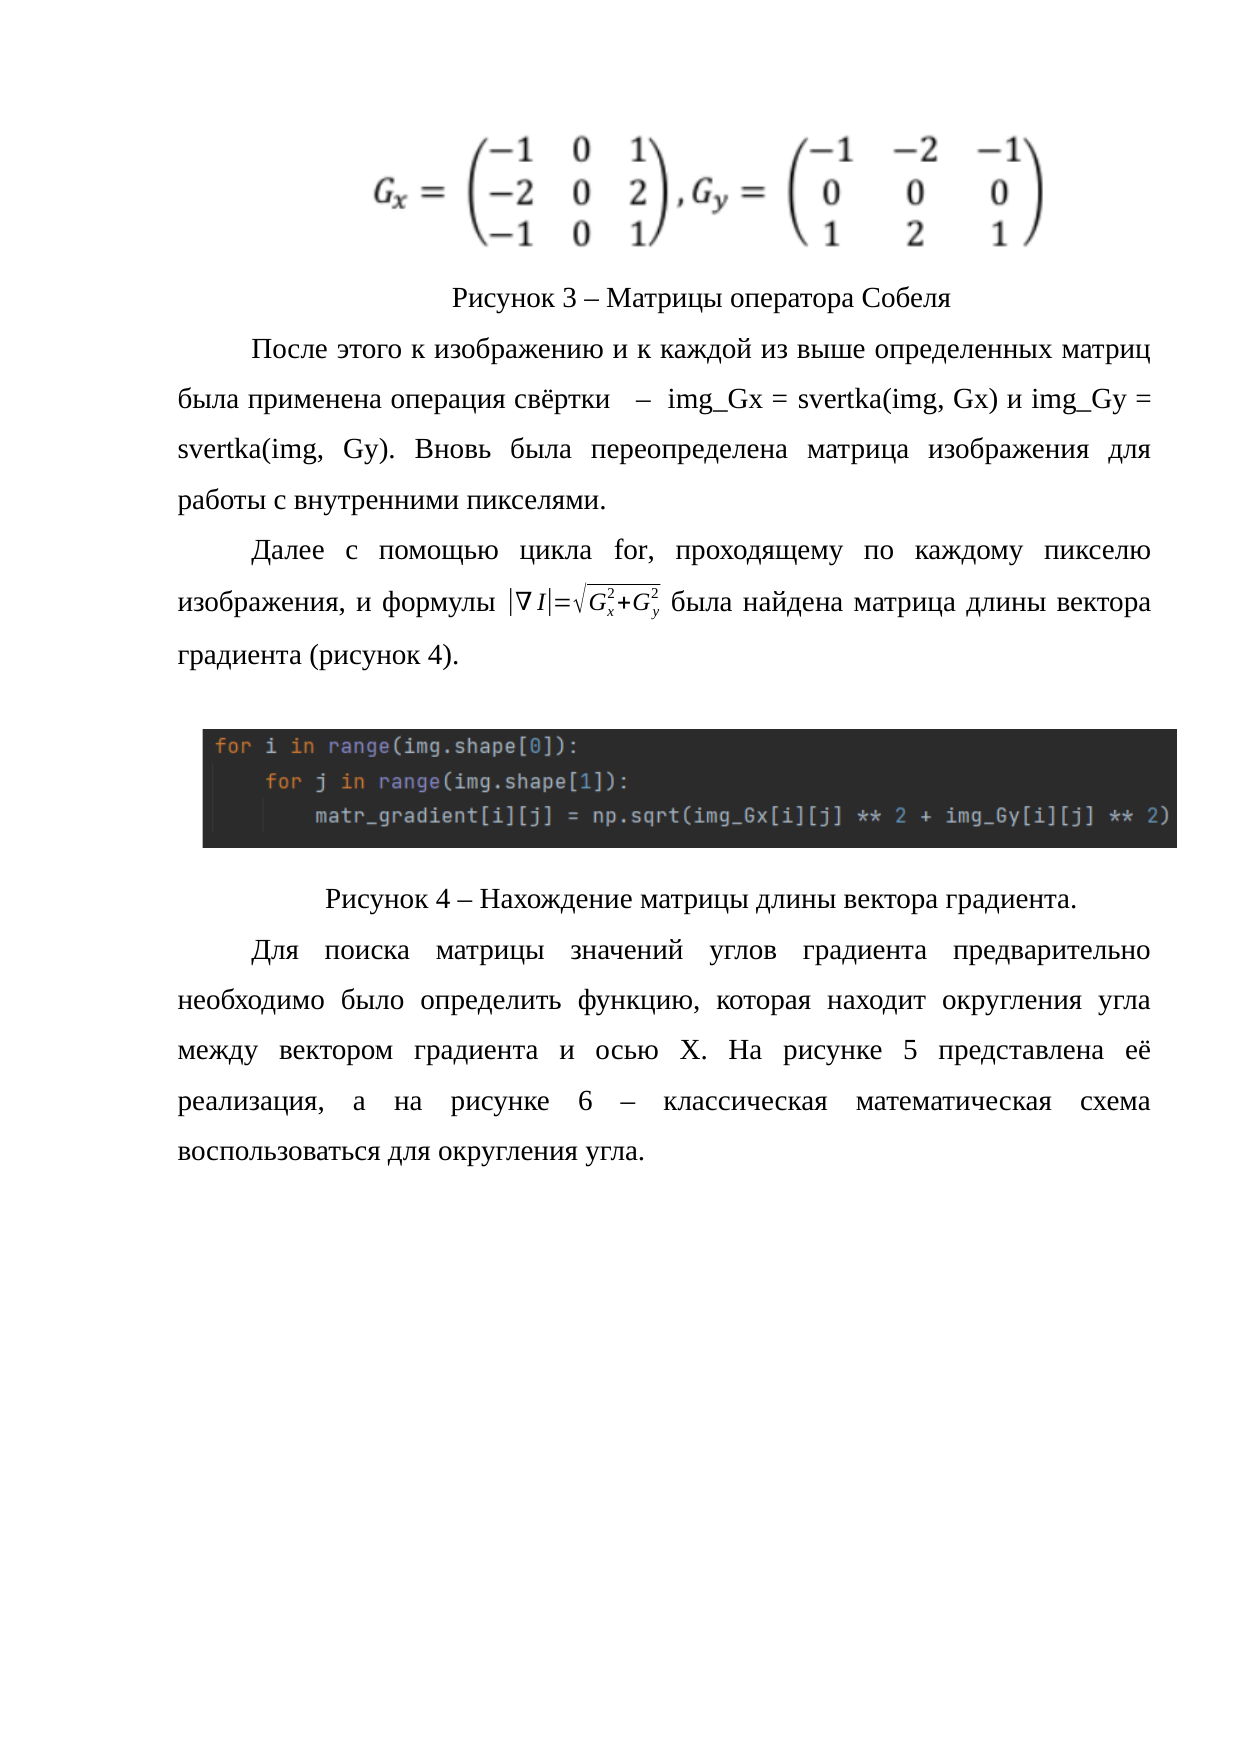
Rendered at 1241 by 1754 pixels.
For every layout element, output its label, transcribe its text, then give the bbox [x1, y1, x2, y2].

picture [345, 118, 1057, 267]
text Для поиска матрицы значений углов градиента предварительно необходимо было определить функцию, которая находит округления угла между вектором градиента и осью Х. На рисунке 5 представлена её реализация, а на рисунке 6 – классическая математическая схема воспользоваться для округления угла. [177, 932, 1152, 1167]
text Рисунок 3 – Матрицы оператора Собеля [177, 281, 1152, 314]
picture [202, 729, 1177, 848]
text После этого к изображению и к каждой из выше определенных матриц была применена операция свёртки – img_Gx = svertka(img, Gx) и img_Gy = svertka(img, Gy). Вновь была переопределена матрица изображения для работы с внутренними пикселями. [177, 331, 1152, 515]
text Далее с помощью цикла for, проходящему по каждому пикселю изображения, и формулы была найдена матрица длины вектора градиента (рисунок 4). [177, 532, 1152, 670]
